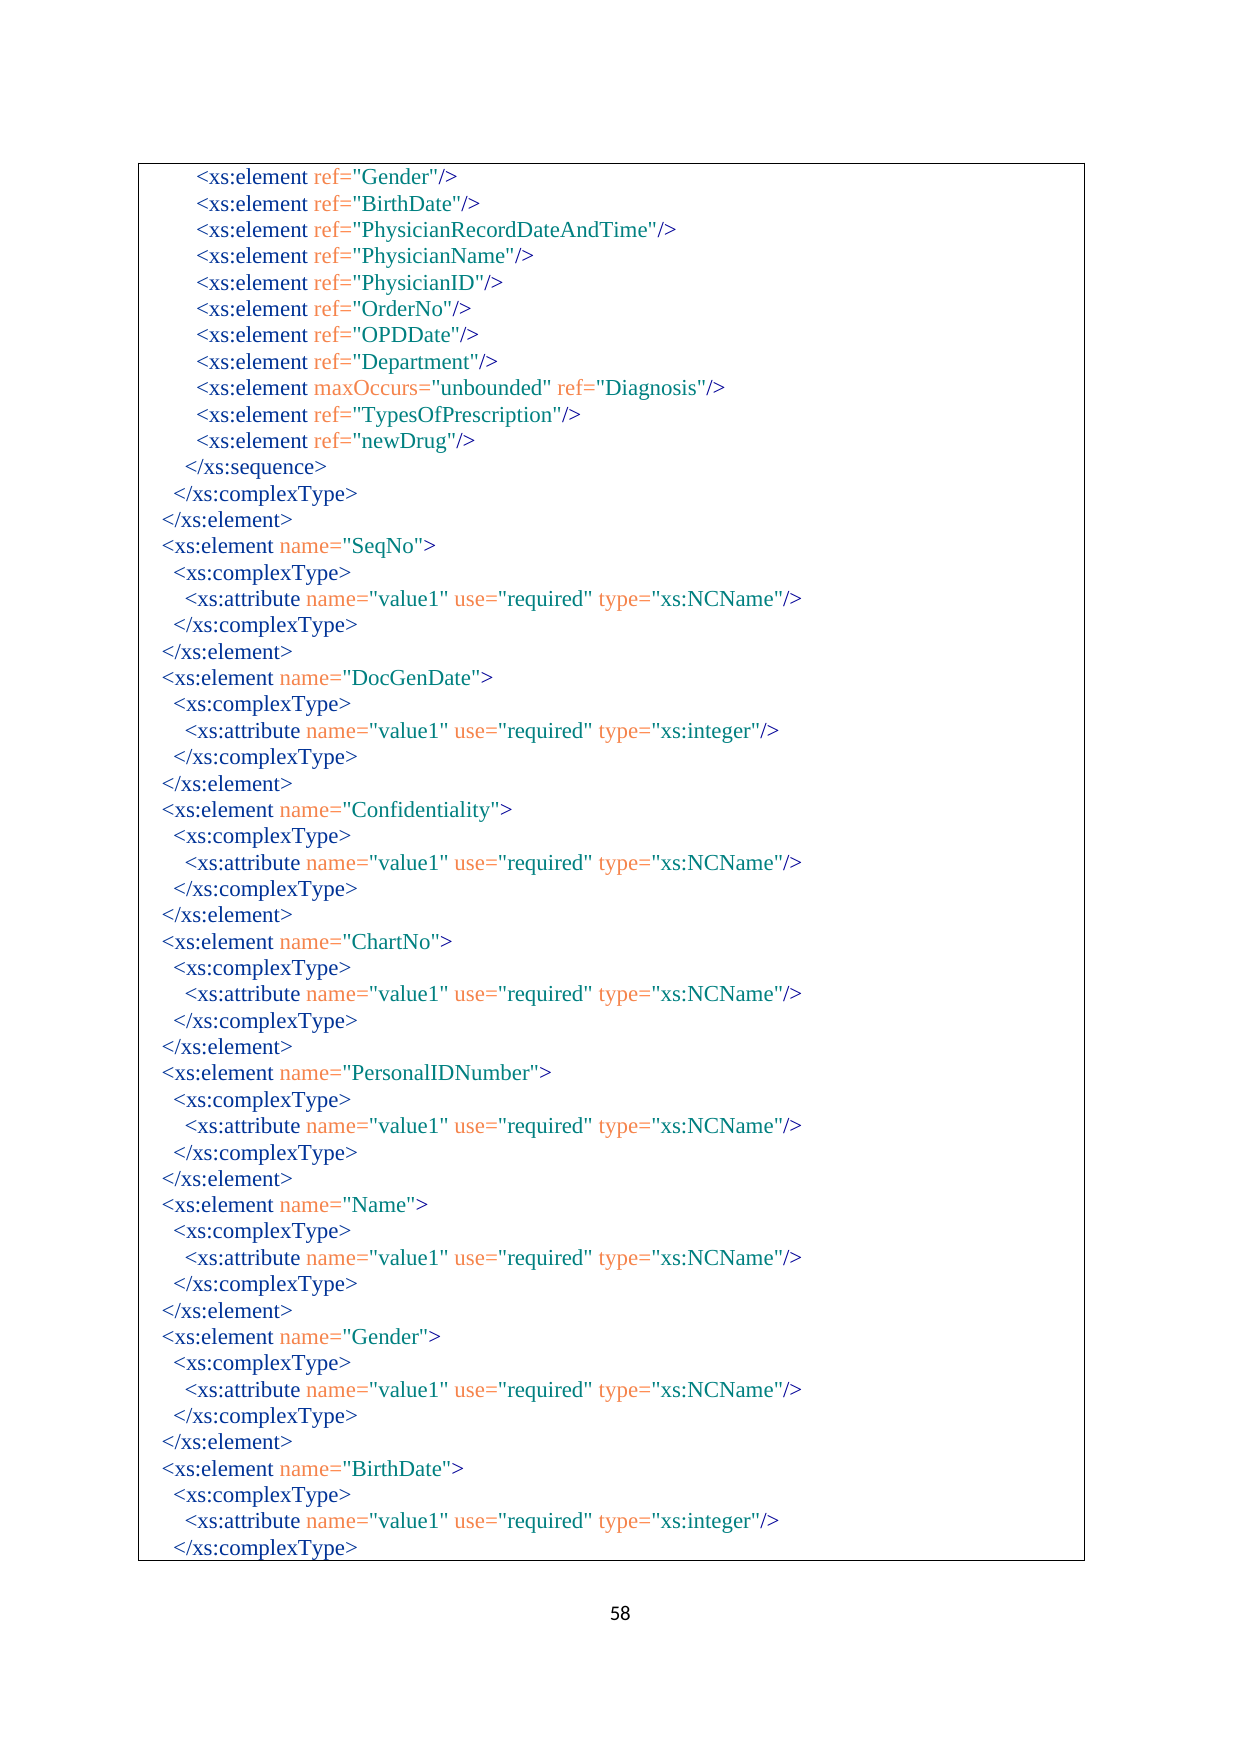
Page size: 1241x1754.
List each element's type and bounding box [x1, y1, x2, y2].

table_header [139, 164, 1084, 1560]
